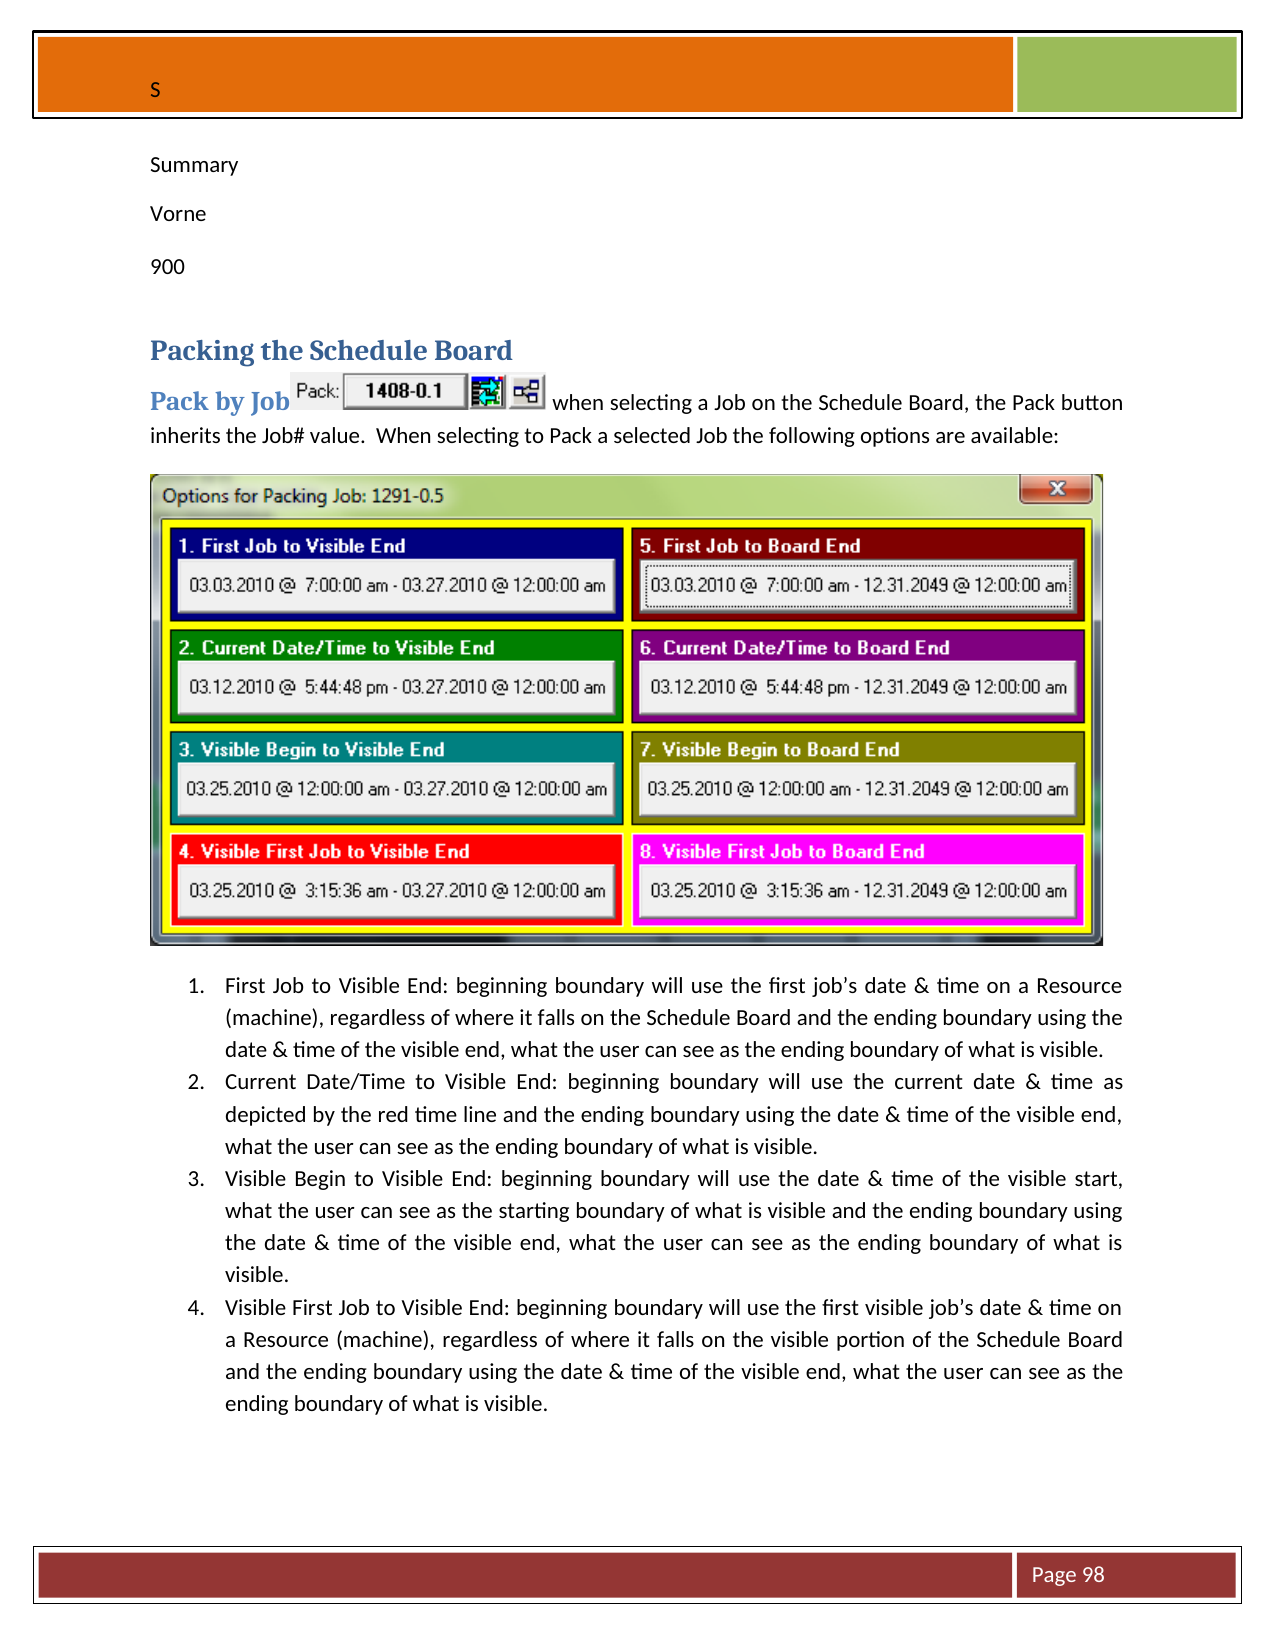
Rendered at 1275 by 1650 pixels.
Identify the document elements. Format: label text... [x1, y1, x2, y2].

list Current Date/Time to Visible End: beginning boundary will use the current date & time as depicted by the red time line and the ending boundary using the date & time of the visible end, what the user can see as the ending boundary of what is visible. [187, 1067, 1125, 1160]
list Visible First Job to Visible End: beginning boundary will use the first visible job’s date & time on a Resource (machine), regardless of where it falls on the visible portion of the Schedule Board and the ending boundary using the date & time of the visible end, what the user can see as the ending boundary of what is visible. [187, 1293, 1125, 1417]
text Vorne [150, 199, 1125, 227]
list Visible Begin to Visible End: beginning boundary will use the date & time of the visible start, what the user can see as the starting boundary of what is visible and the ending boundary using the date & time of the visible end, what the user can see as the ending boundary of what is visible. [187, 1164, 1125, 1289]
subtitle Packing the Schedule Board [150, 334, 1125, 368]
text Pack by Job when selecting a Job on the Schedule Board, the Pack button inherits the Job# value. When selecting to Pack a selected Job the following options are available: [150, 373, 1125, 449]
list First Job to Visible End: beginning boundary will use the first job’s date & time on a Resource (machine), regardless of where it falls on the Schedule Board and the ending boundary using the date & time of the visible end, what the user can see as the ending boundary of what is visible. [187, 971, 1125, 1063]
text Summary [150, 150, 1125, 178]
picture [290, 372, 547, 410]
picture [150, 474, 1104, 946]
text 900 [150, 252, 1125, 280]
